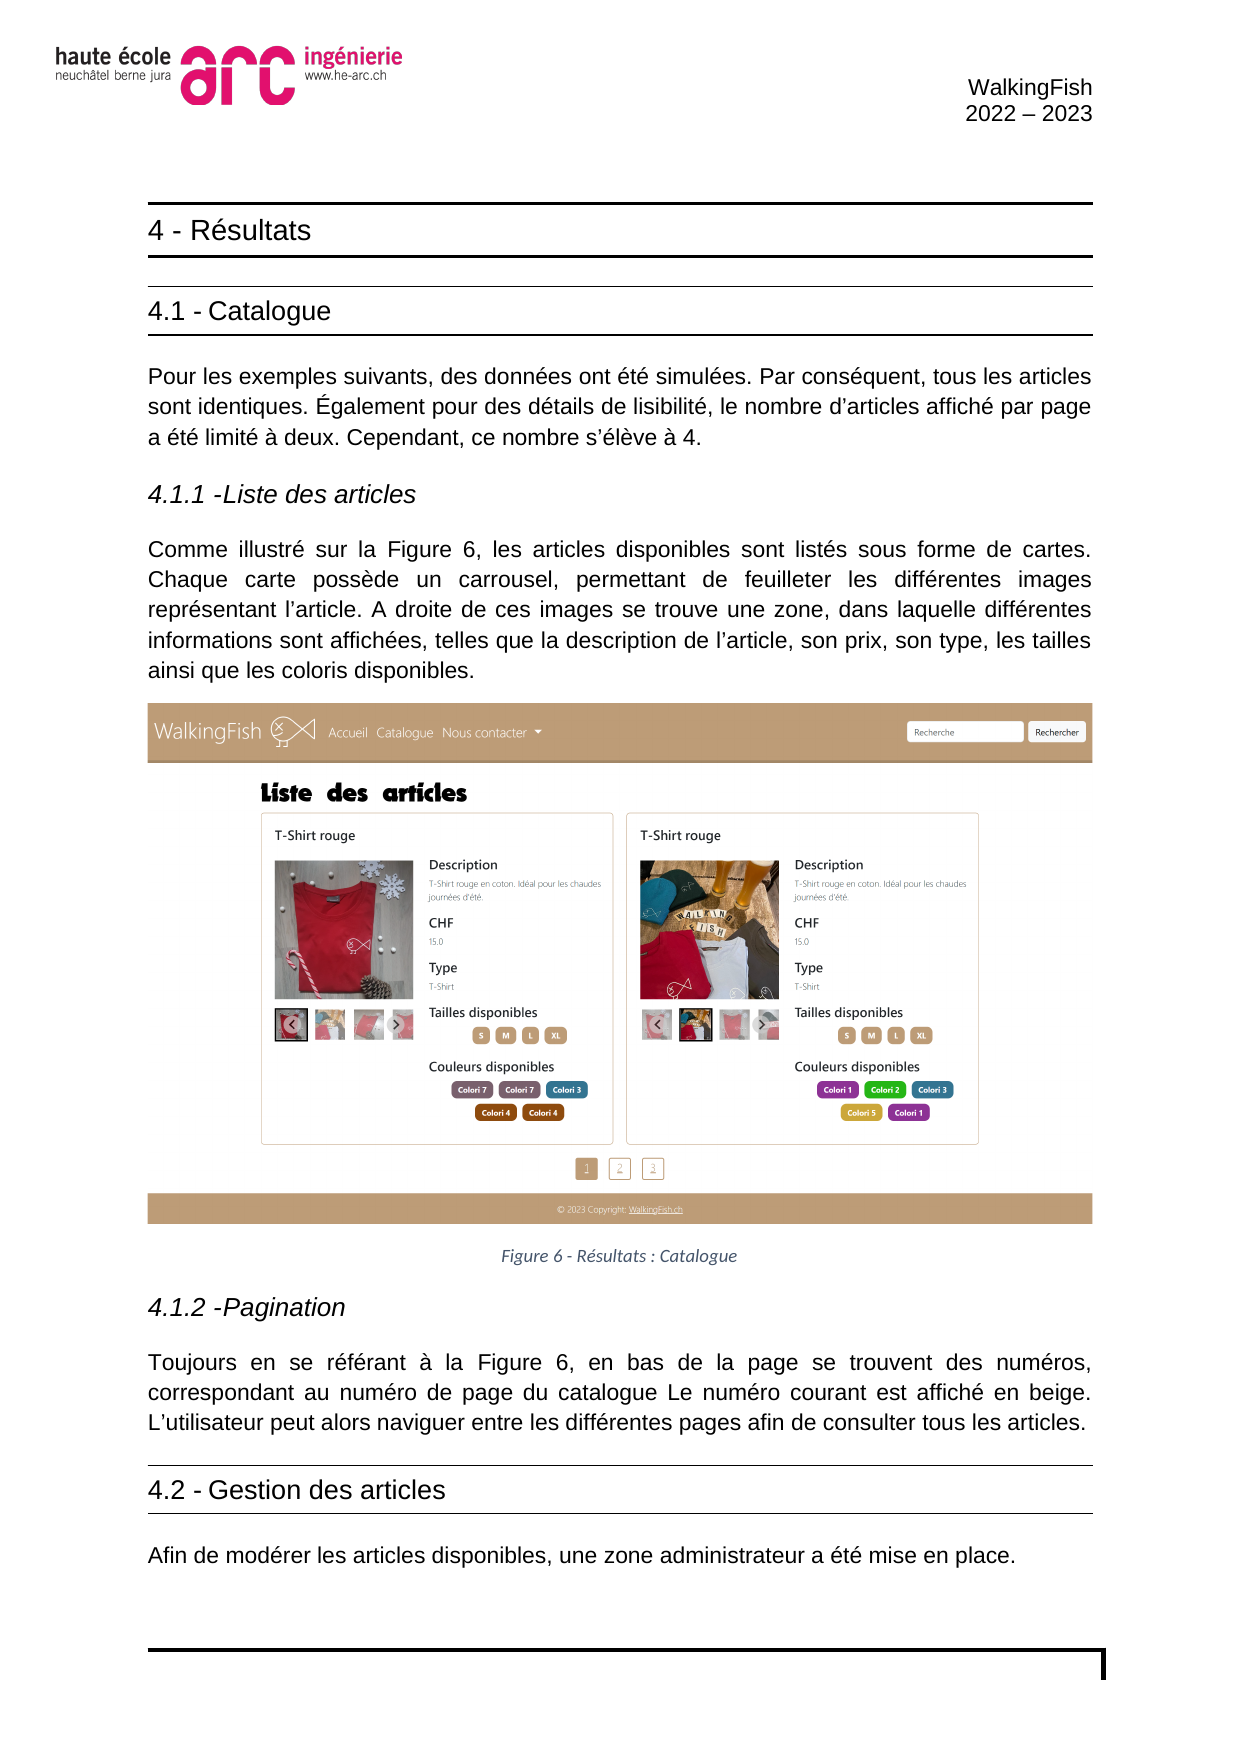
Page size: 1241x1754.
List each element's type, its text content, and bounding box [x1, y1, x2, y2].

text Résultats [148, 205, 1093, 255]
text Afin de modérer les articles disponibles, une zone administrateur a été mise en place. [148, 1542, 1093, 1568]
text Pagination [148, 1292, 1093, 1322]
text Toujours en se référant à la Figure 6, en bas de la page se trouvent des numéros, correspondant au numéro de page du catalogue Le numéro courant est affiché en beige. L’utilisateur peut alors naviguer entre les différentes pages afin de consulter tous les articles. [148, 1349, 1093, 1436]
picture [147, 703, 1093, 1224]
text Pour les exemples suivants, des données ont été simulées. Par conséquent, tous les articles sont identiques. Également pour des détails de lisibilité, le nombre d’articles affiché par page a été limité à deux. Cependant, ce nombre s’élève à 4. [148, 363, 1093, 450]
text Catalogue [148, 287, 1093, 334]
text Figure 6 - Résultats : Catalogue [148, 1244, 1093, 1267]
text Gestion des articles [148, 1466, 1093, 1513]
picture [50, 42, 406, 105]
text Comme illustré sur la Figure 6, les articles disponibles sont listés sous forme de cartes. Chaque carte possède un carrousel, permettant de feuilleter les différentes images représentant l’article. A droite de ces images se trouve une zone, dans laquelle différentes informations sont affichées, telles que la description de l’article, son prix, son type, les tailles ainsi que les coloris disponibles. [148, 536, 1093, 683]
text Liste des articles [148, 479, 1093, 509]
